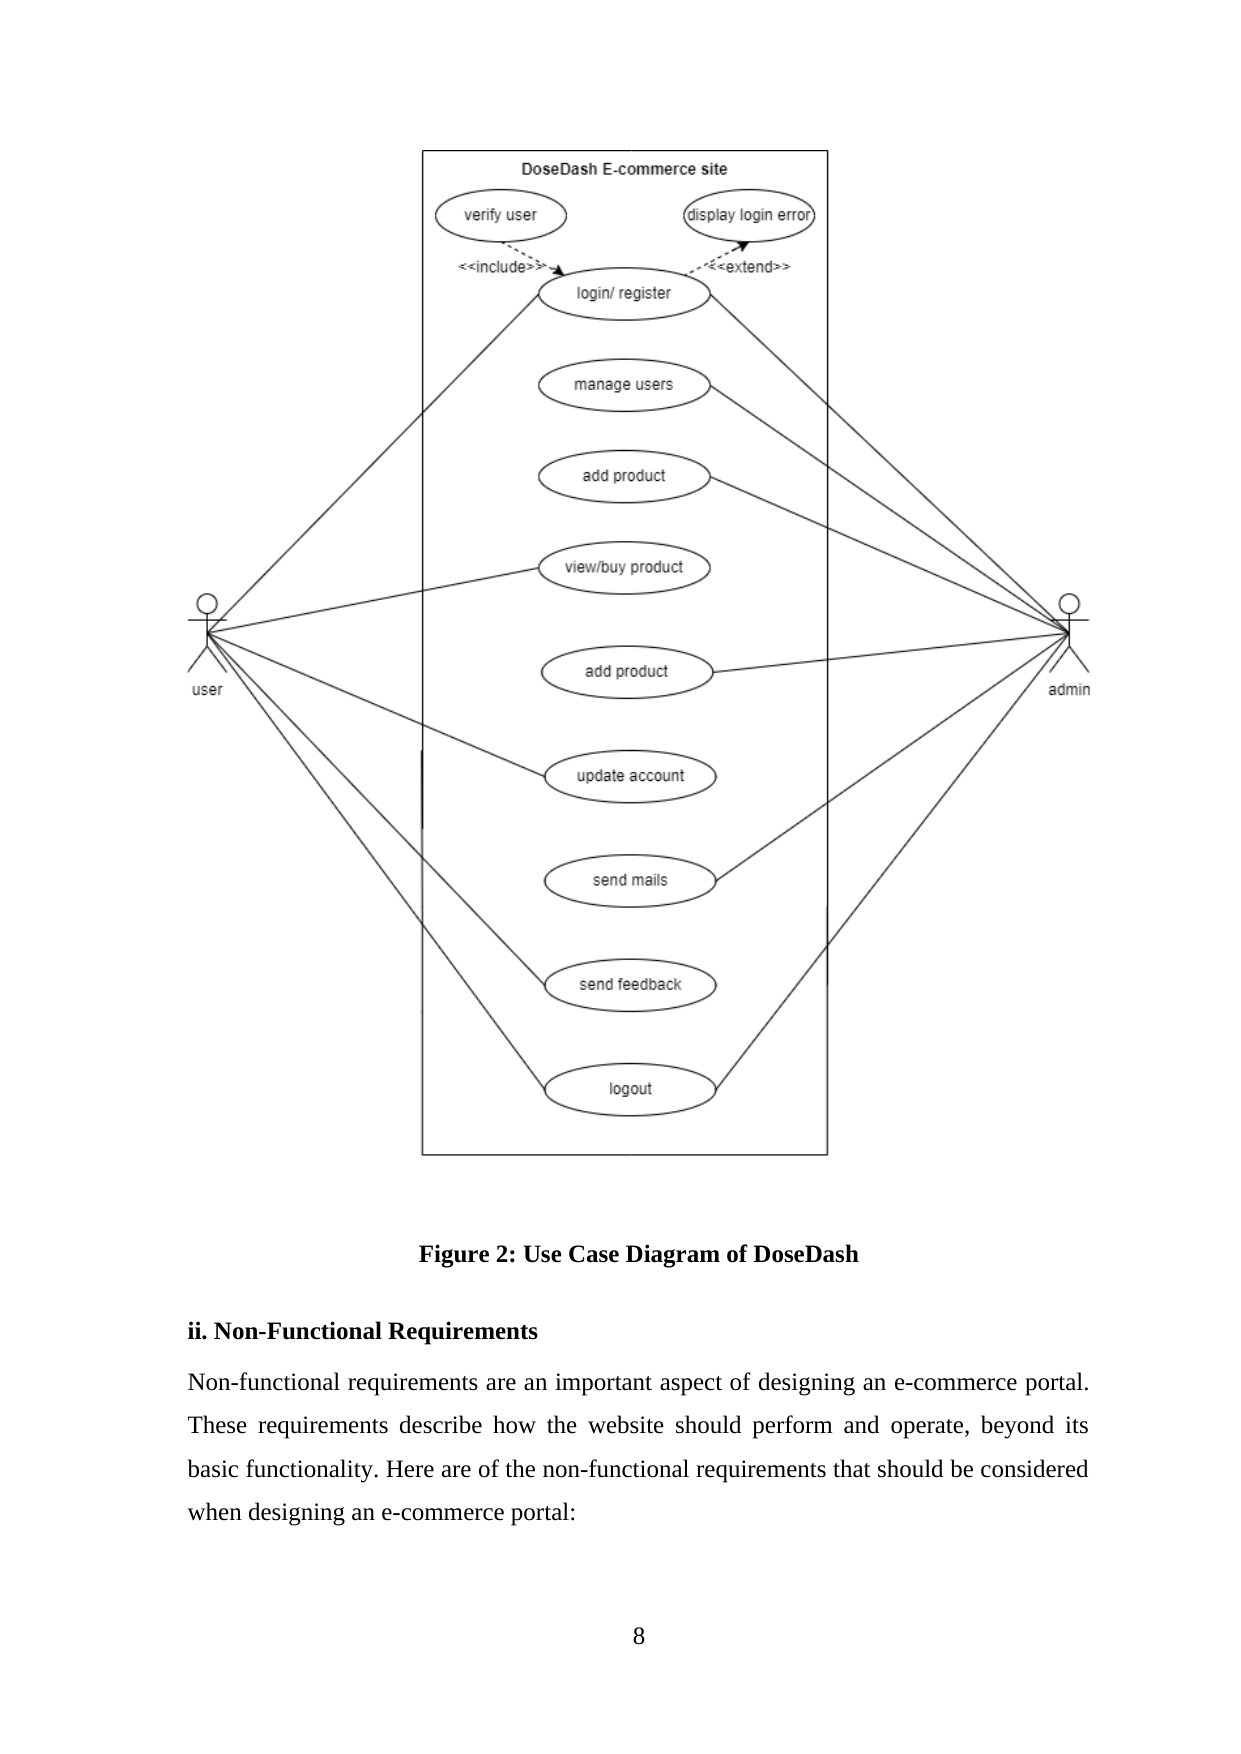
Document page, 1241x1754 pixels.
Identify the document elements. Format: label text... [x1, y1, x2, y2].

text Non-functional requirements are an important aspect of designing an e-commerce portal. These requirements describe how the website should perform and operate, beyond its basic functionality. Here are of the non-functional requirements that should be considered when designing an e-commerce portal: [187, 1367, 1090, 1526]
subtitle ii. Non-Functional Requirements [187, 1316, 1090, 1345]
picture [187, 150, 1091, 1157]
text Figure 2: Use Case Diagram of DoseDash [187, 1239, 1090, 1268]
